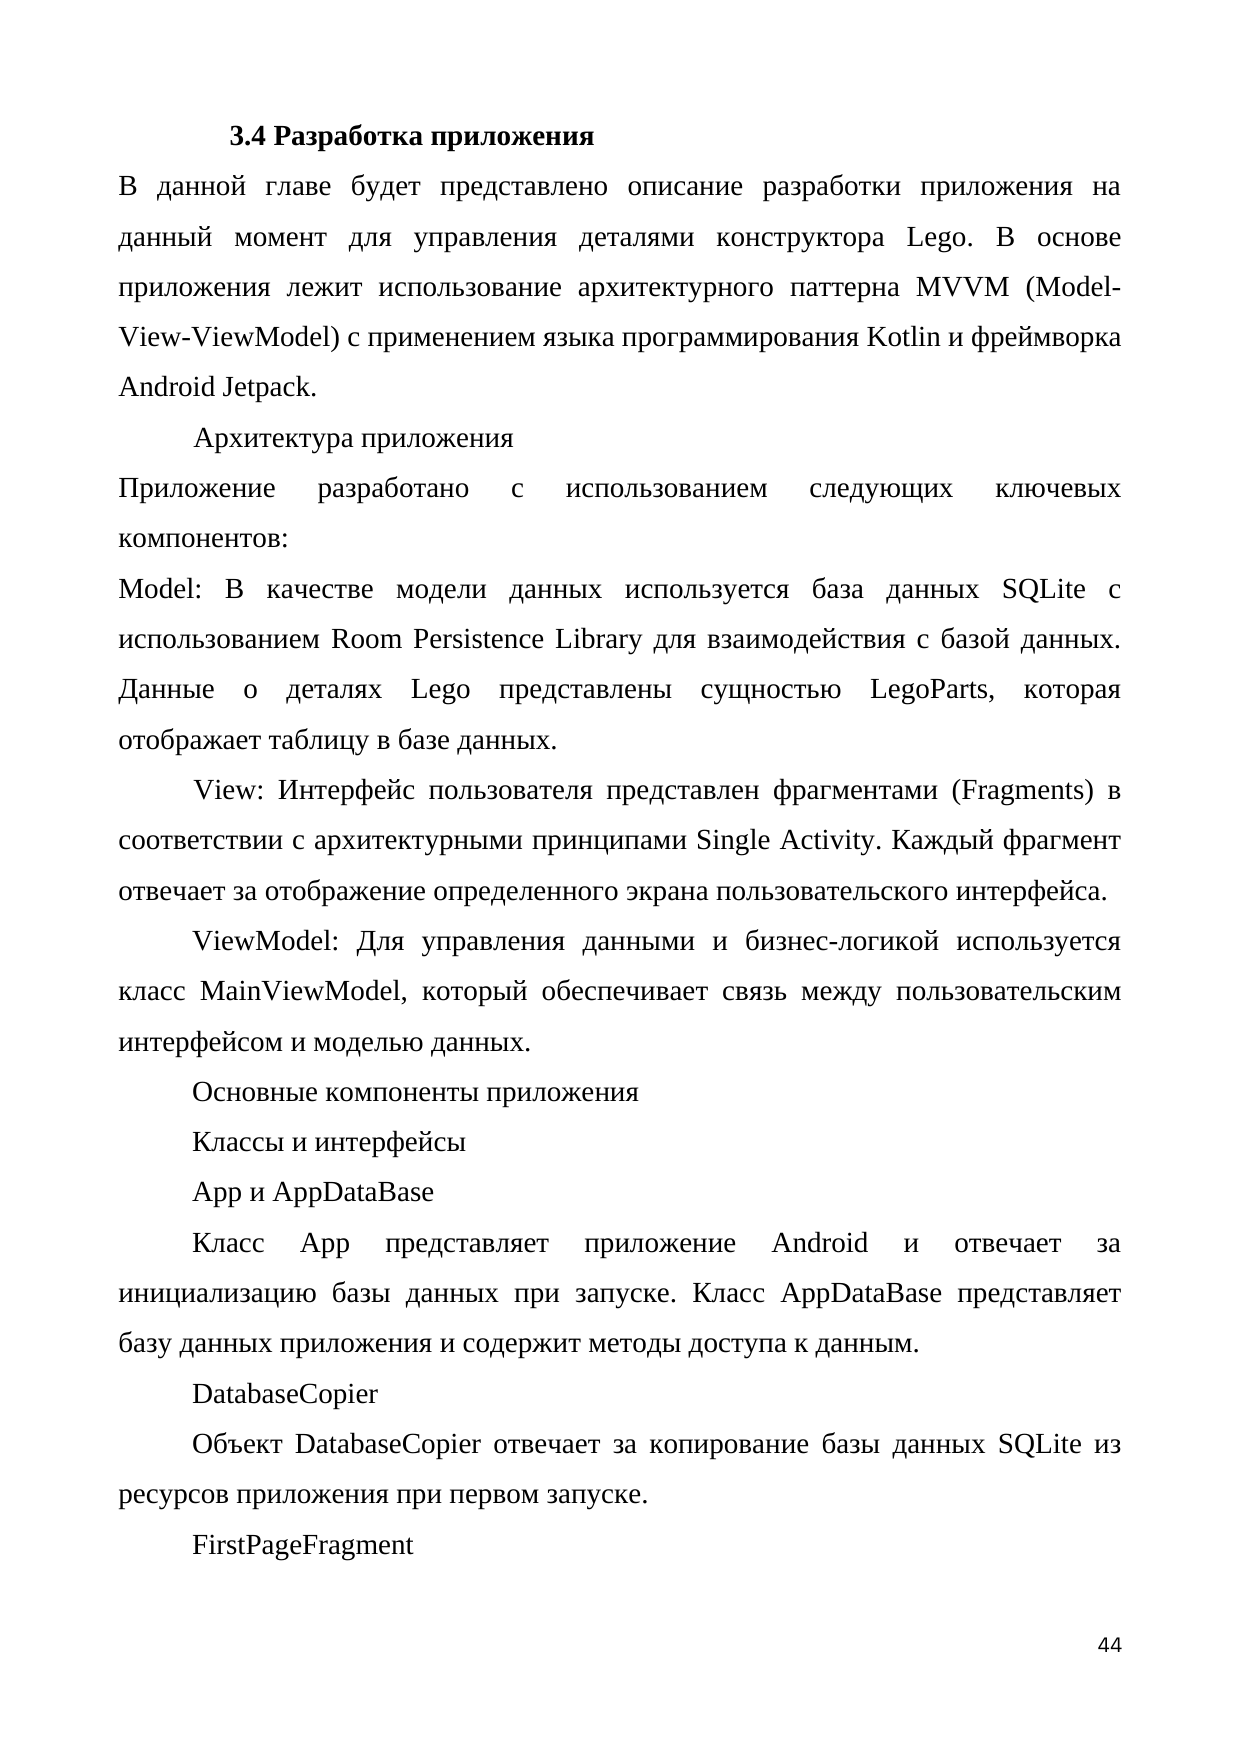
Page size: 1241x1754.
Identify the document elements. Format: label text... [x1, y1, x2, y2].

text FirstPageFragment [118, 1527, 1122, 1560]
text Объект DatabaseCopier отвечает за копирование базы данных SQLite из ресурсов приложения при первом запуске. [118, 1426, 1122, 1510]
text Model: В качестве модели данных используется база данных SQLite с использованием Room Persistence Library для взаимодействия с базой данных. Данные о деталях Lego представлены сущностью LegoParts, которая отображает таблицу в базе данных. [118, 571, 1122, 755]
text DatabaseCopier [118, 1376, 1122, 1409]
text Основные компоненты приложения [118, 1074, 1122, 1107]
text View: Интерфейс пользователя представлен фрагментами (Fragments) в соответствии с архитектурными принципами Single Activity. Каждый фрагмент отвечает за отображение определенного экрана пользовательского интерфейса. [118, 772, 1122, 906]
list Разработка приложения [229, 118, 1122, 152]
text Классы и интерфейсы [118, 1124, 1122, 1158]
text ViewModel: Для управления данными и бизнес-логикой используется класс MainViewModel, который обеспечивает связь между пользовательским интерфейсом и моделью данных. [118, 923, 1122, 1057]
text В данной главе будет представлено описание разработки приложения на данный момент для управления деталями конструктора Lego. В основе приложения лежит использование архитектурного паттерна MVVM (Model-View-ViewModel) с применением языка программирования Kotlin и фреймворка Android Jetpack. [118, 168, 1122, 403]
text Архитектура приложения [118, 420, 1122, 453]
text Класс App представляет приложение Android и отвечает за инициализацию базы данных при запуске. Класс AppDataBase представляет базу данных приложения и содержит методы доступа к данным. [118, 1225, 1122, 1359]
text App и AppDataBase [118, 1174, 1122, 1208]
text Приложение разработано с использованием следующих ключевых компонентов: [118, 470, 1122, 554]
